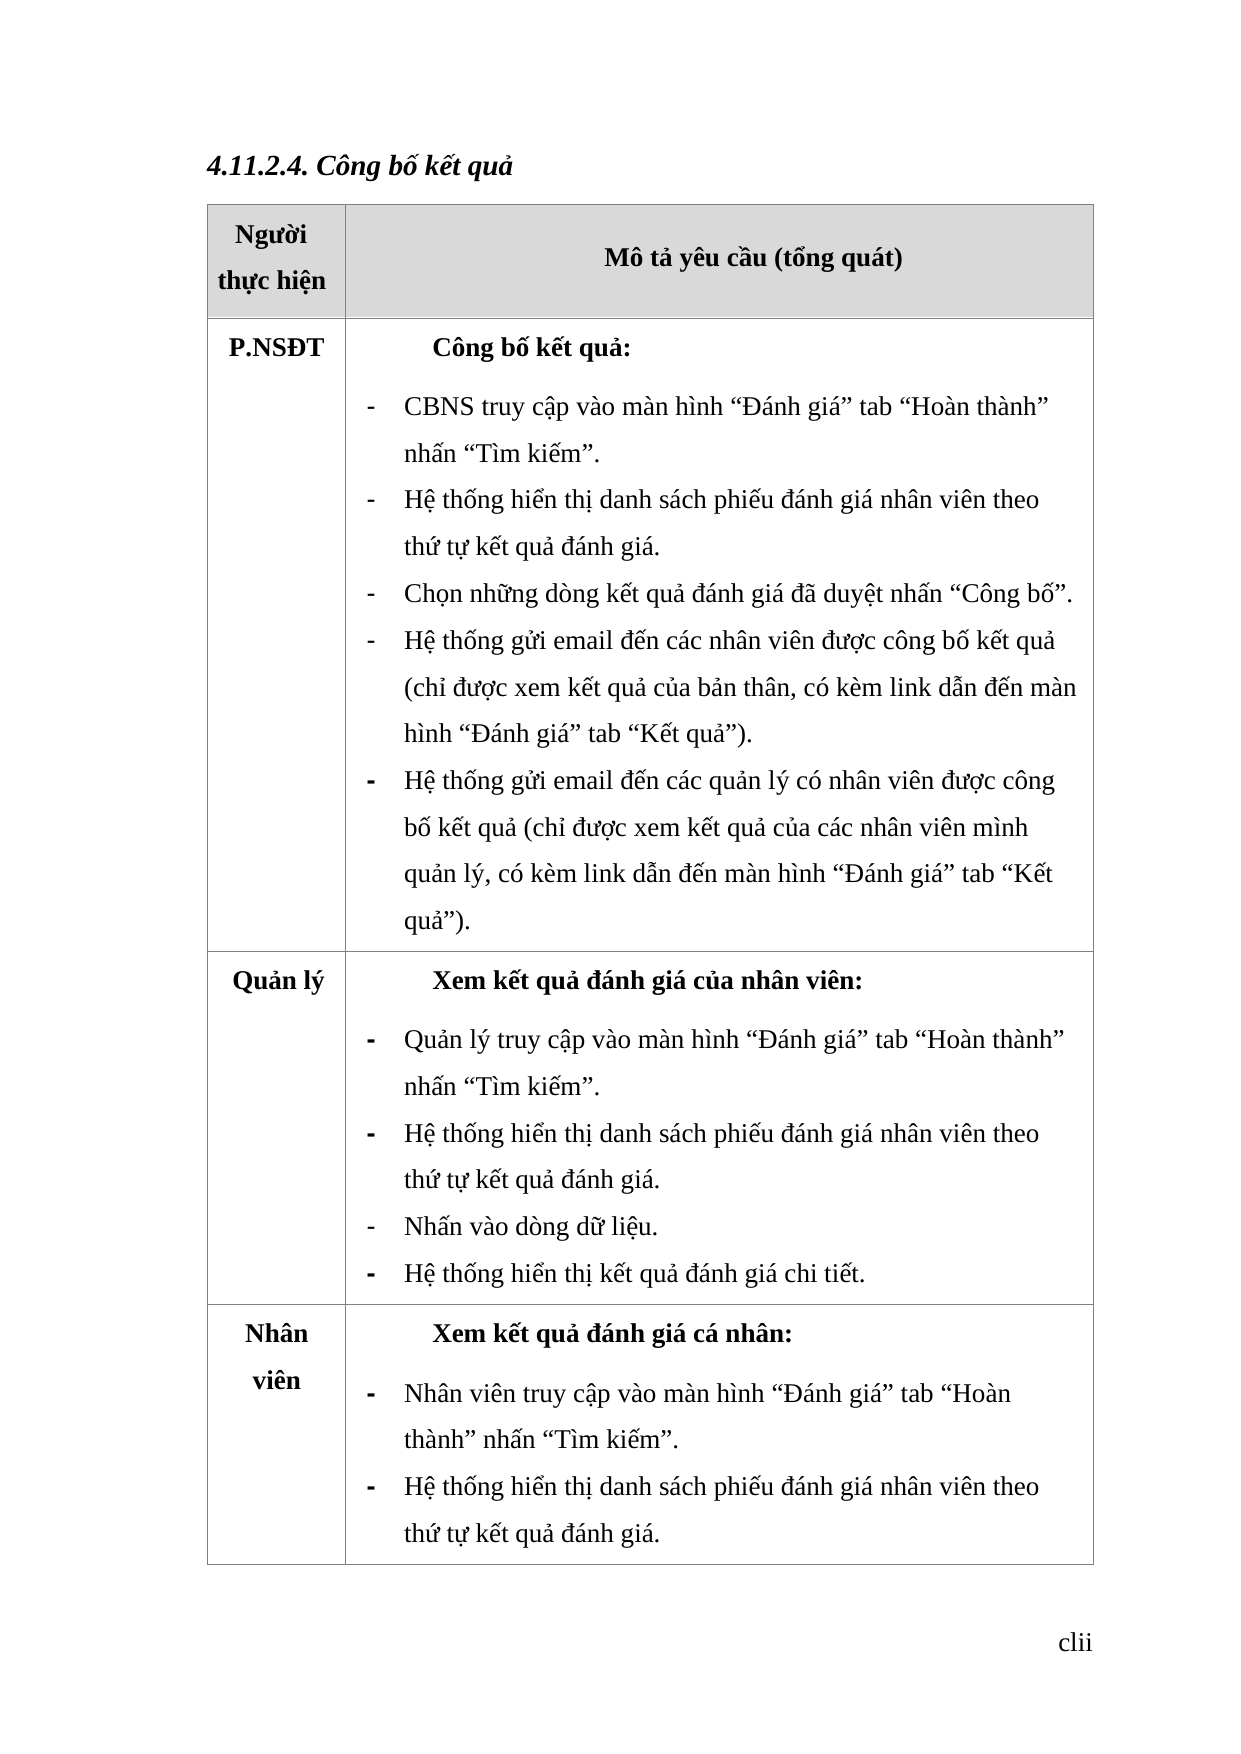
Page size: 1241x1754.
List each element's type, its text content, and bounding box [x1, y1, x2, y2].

table_cell Quản lý [208, 952, 345, 1304]
table_cell Công bố kết quả: CBNS truy cập vào màn hình “Đánh giá” tab “Hoàn thành” nhấn “Tìm kiếm”. Hệ thống hiển thị danh sách phiếu đánh giá nhân viên theo thứ tự kết quả đánh giá. Chọn những dòng kết quả đánh giá đã duyệt nhấn “Công bố”. Hệ thống gửi email đến các nhân viên được công bố kết quả (chỉ được xem kết quả của bản thân, có kèm link dẫn đến màn hình “Đánh giá” tab “Kết quả”). Hệ thống gửi email đến các quản lý có nhân viên được công bố kết quả (chỉ được xem kết quả của các nhân viên mình quản lý, có kèm link dẫn đến màn hình “Đánh giá” tab “Kết quả”). [346, 319, 1093, 951]
table_header Người thực hiện [208, 205, 345, 317]
subtitle 4.11.2.4. Công bố kết quả [207, 148, 1092, 181]
table_header Mô tả yêu cầu (tổng quát) [346, 205, 1093, 317]
table_cell Nhân viên [208, 1305, 345, 1563]
table_cell P.NSĐT [208, 319, 345, 951]
table_cell Xem kết quả đánh giá của nhân viên: Quản lý truy cập vào màn hình “Đánh giá” tab “Hoàn thành” nhấn “Tìm kiếm”. Hệ thống hiển thị danh sách phiếu đánh giá nhân viên theo thứ tự kết quả đánh giá. Nhấn vào dòng dữ liệu. Hệ thống hiển thị kết quả đánh giá chi tiết. [346, 952, 1093, 1304]
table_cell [346, 1305, 1093, 1563]
